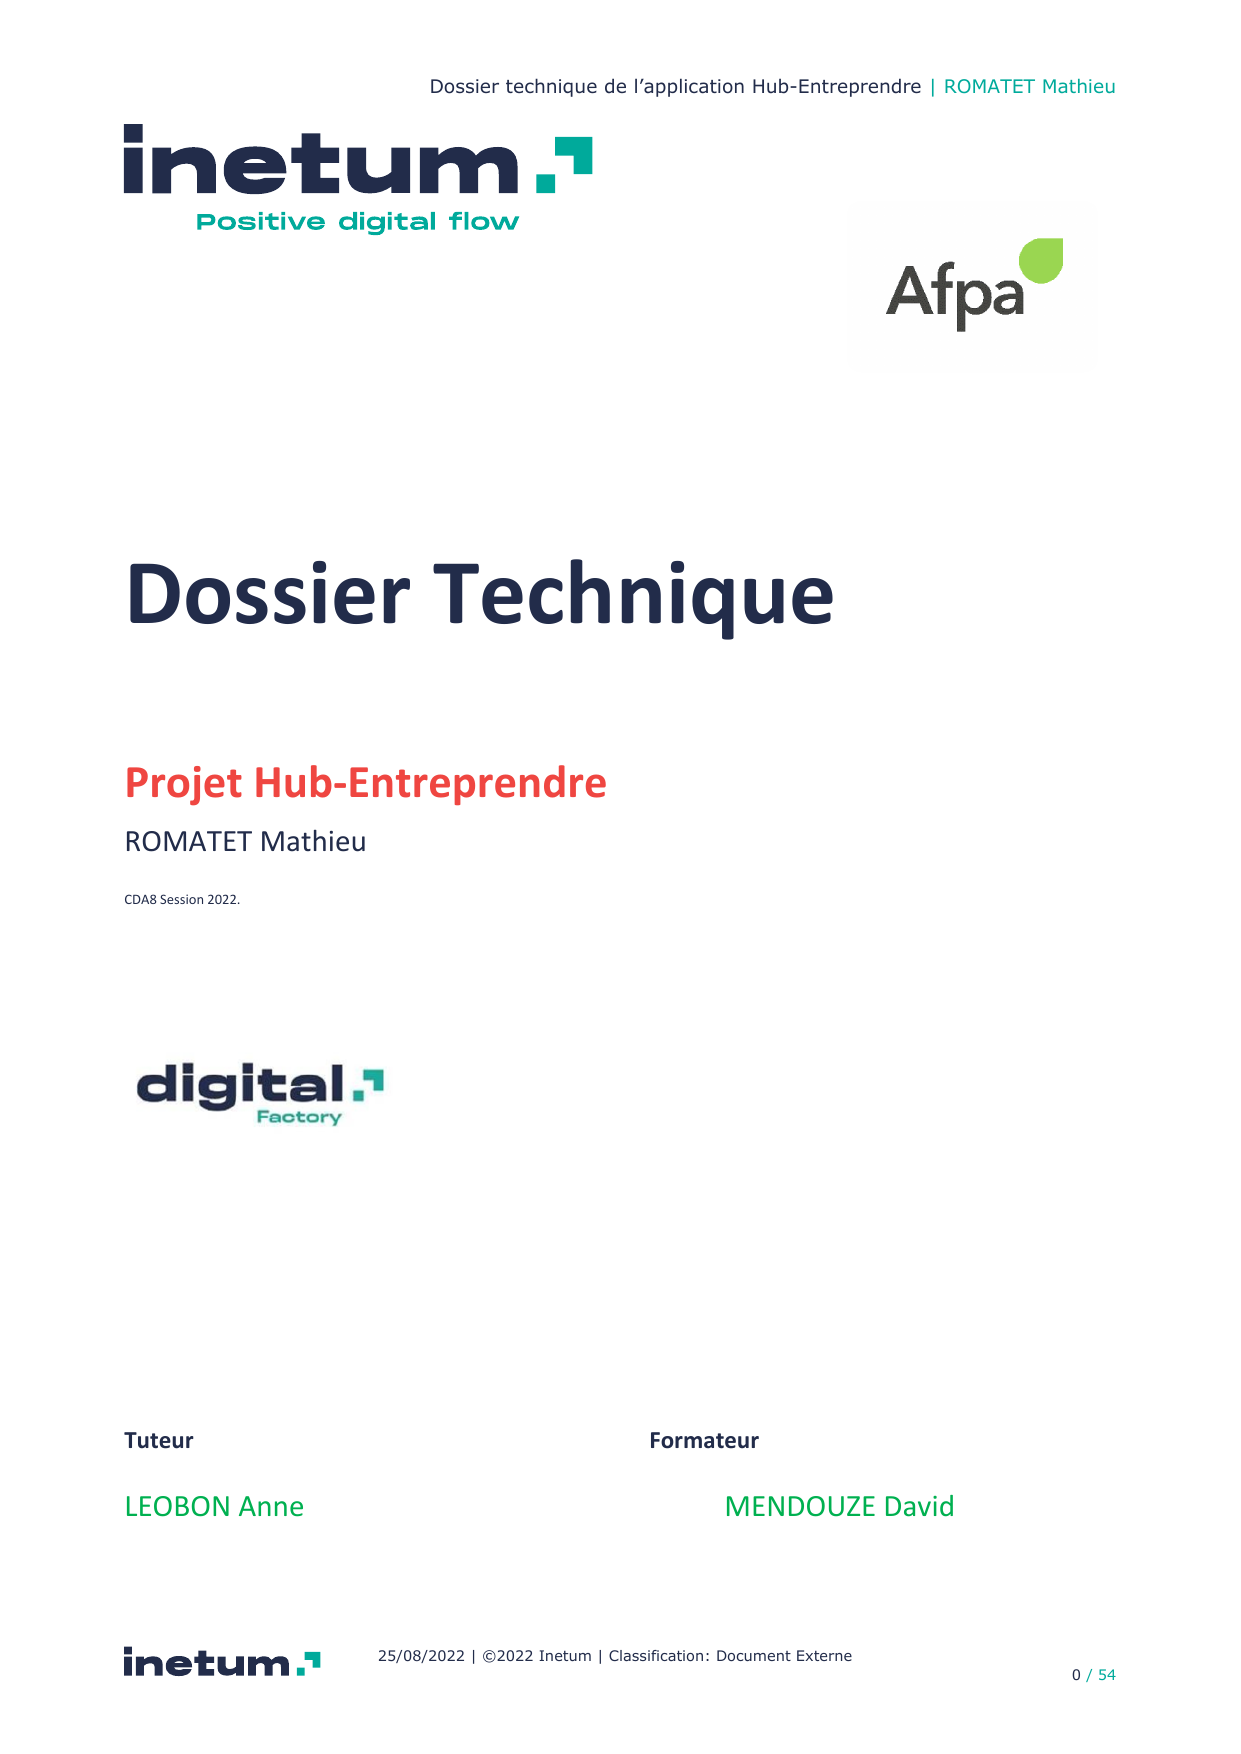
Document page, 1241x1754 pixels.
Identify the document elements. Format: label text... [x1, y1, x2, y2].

picture [124, 1043, 393, 1149]
subtitle Dossier Technique [124, 546, 1116, 643]
subtitle LEOBON Anne MENDOUZE David [124, 1486, 1116, 1524]
title Tuteur Formateur [124, 1424, 1116, 1455]
subtitle ROMATET Mathieu [124, 821, 1116, 859]
text CDA8 Session 2022. [124, 891, 1116, 908]
subtitle Projet Hub-Entreprendre [124, 751, 1116, 809]
picture [858, 212, 1087, 361]
